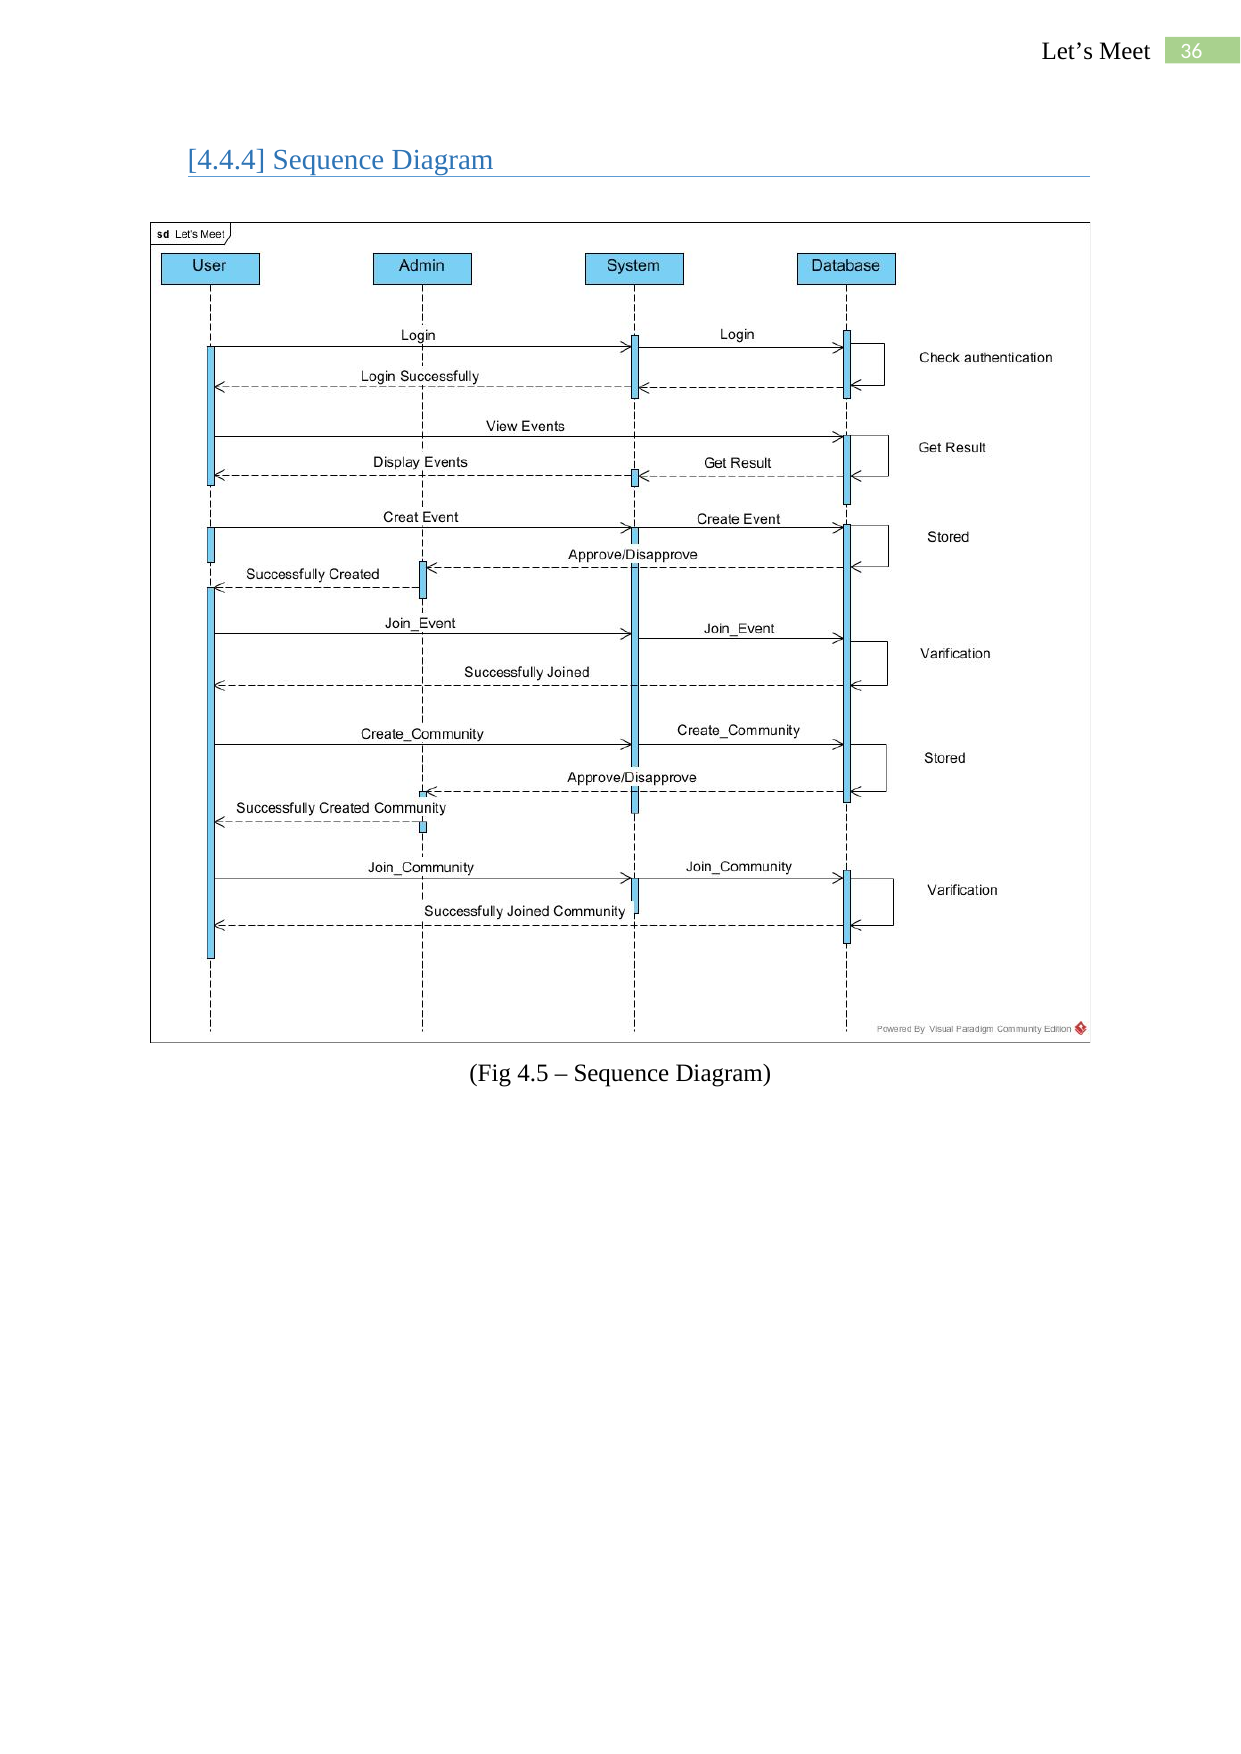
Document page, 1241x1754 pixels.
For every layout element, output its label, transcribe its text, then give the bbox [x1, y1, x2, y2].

picture [150, 222, 1091, 1043]
text (Fig 4.5 – Sequence Diagram) [150, 1058, 1090, 1086]
subtitle [4.4.4] Sequence Diagram [187, 142, 1090, 177]
